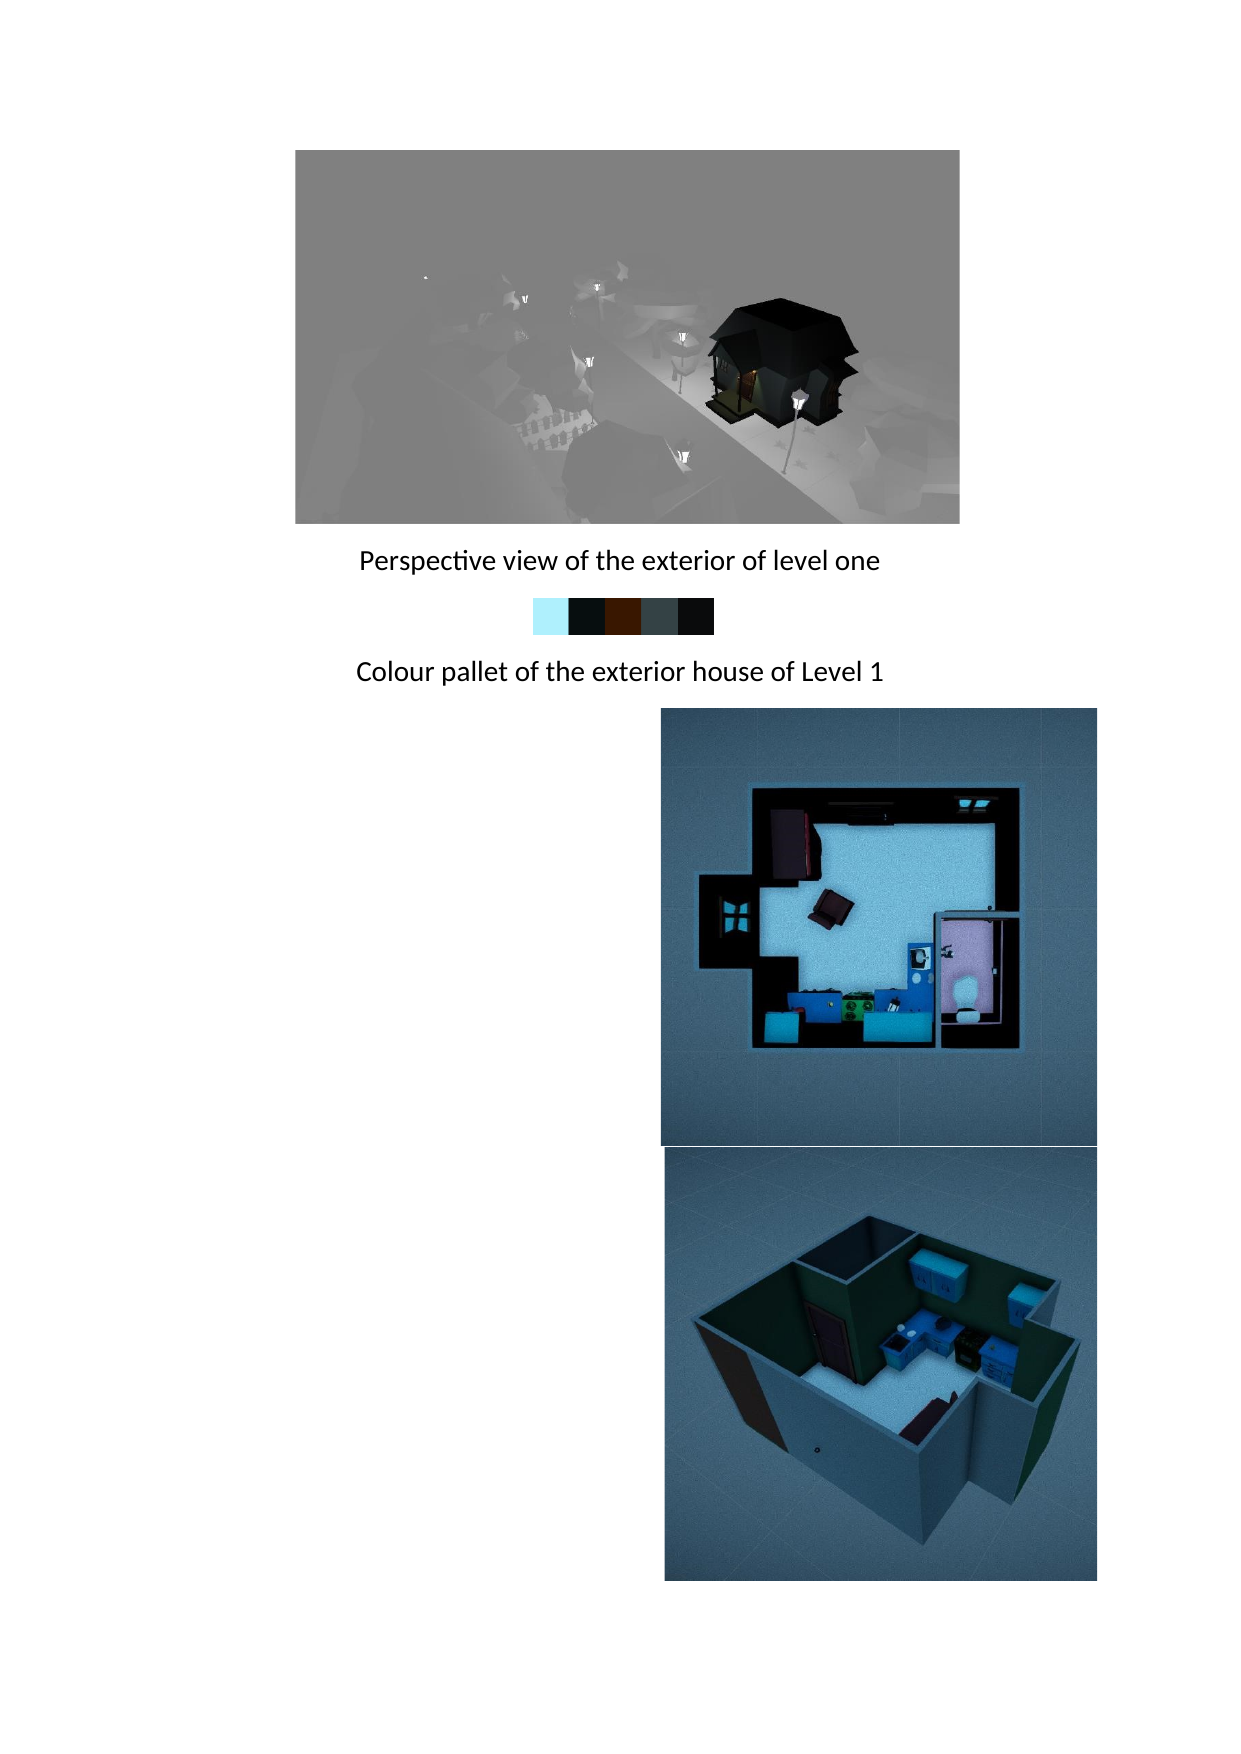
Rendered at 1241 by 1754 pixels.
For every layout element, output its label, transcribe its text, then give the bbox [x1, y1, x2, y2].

picture [295, 150, 960, 524]
text Colour pallet of the exterior house of Level 1 [150, 653, 1090, 689]
picture [660, 708, 1098, 1146]
picture [533, 598, 714, 635]
text Perspective view of the exterior of level one [150, 542, 1090, 578]
picture [664, 1147, 1098, 1581]
